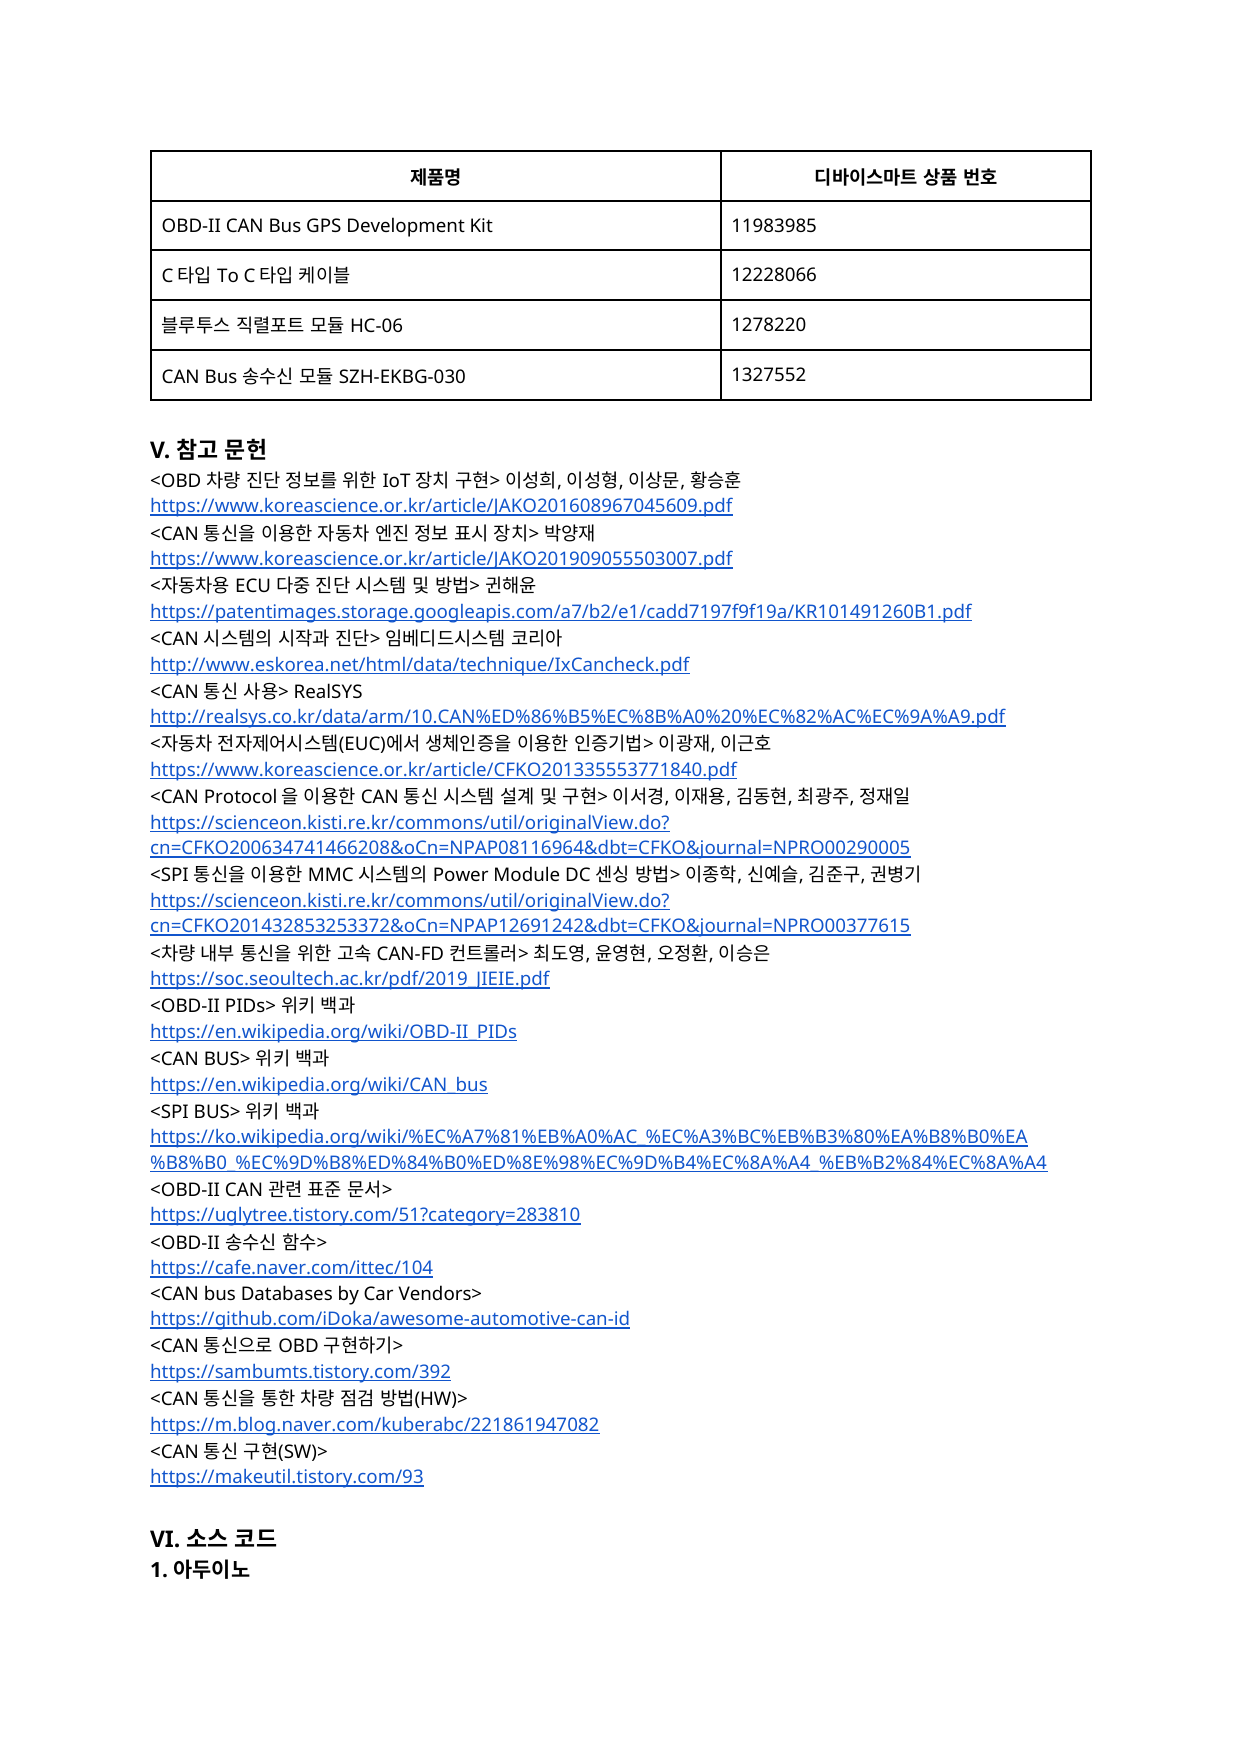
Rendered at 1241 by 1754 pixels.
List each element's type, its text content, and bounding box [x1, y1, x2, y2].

text <SPI 통신을 이용한 MMC 시스템의 Power Module DC 센싱 방법> 이종학, 신예슬, 김준구, 권병기 [150, 860, 1090, 887]
text https://en.wikipedia.org/wiki/CAN_bus [150, 1071, 1090, 1096]
text V. 참고 문헌 [150, 432, 1090, 466]
text <CAN BUS> 위키 백과 [150, 1044, 1090, 1071]
text <자동차 전자제어시스템(EUC)에서 생체인증을 이용한 인증기법> 이광재, 이근호 [150, 729, 1090, 756]
text <OBD 차량 진단 정보를 위한 IoT 장치 구현> 이성희, 이성형, 이상문, 황승훈 [150, 466, 1090, 493]
text <CAN 통신으로 OBD 구현하기> [150, 1331, 1090, 1358]
table_cell OBD-II CAN Bus GPS Development Kit [152, 202, 720, 248]
text https://ko.wikipedia.org/wiki/%EC%A7%81%EB%A0%AC_%EC%A3%BC%EB%B3%80%EA%B8%B0%EA%B8%B0_%EC%9D%B8%ED%84%B0%ED%8E%98%EC%9D%B4%EC%8A%A4_%EB%B2%84%EC%8A%A4 [150, 1123, 1090, 1174]
text https://m.blog.naver.com/kuberabc/221861947082 [150, 1411, 1090, 1436]
text <CAN 통신을 통한 차량 점검 방법(HW)> [150, 1384, 1090, 1411]
table_cell 11983985 [722, 202, 1090, 248]
text https://www.koreascience.or.kr/article/JAKO201909055503007.pdf [150, 545, 1090, 571]
text 1. 아두이노 [150, 1554, 1090, 1584]
text https://uglytree.tistory.com/51?category=283810 [150, 1202, 1090, 1227]
text <SPI BUS> 위키 백과 [150, 1096, 1090, 1123]
text https://patentimages.storage.googleapis.com/a7/b2/e1/cadd7197f9f19a/KR101491260B1.pdf [150, 598, 1090, 624]
text http://www.eskorea.net/html/data/technique/IxCancheck.pdf [150, 651, 1090, 676]
table_cell 12228066 [722, 251, 1090, 299]
table_header 디바이스마트 상품 번호 [722, 152, 1090, 200]
text https://soc.seoultech.ac.kr/pdf/2019_JIEIE.pdf [150, 965, 1090, 991]
text https://scienceon.kisti.re.kr/commons/util/originalView.do?cn=CFKO201432853253372&oCn=NPAP12691242&dbt=CFKO&journal=NPRO00377615 [150, 887, 1090, 938]
table_cell C타입 To C타입 케이블 [152, 251, 720, 299]
text https://www.koreascience.or.kr/article/CFKO201335553771840.pdf [150, 756, 1090, 782]
table_header 제품명 [152, 152, 720, 200]
table_cell CAN Bus 송수신 모듈 SZH-EKBG-030 [152, 351, 720, 399]
text <OBD-II CAN 관련 표준 문서> [150, 1174, 1090, 1202]
text https://makeutil.tistory.com/93 [150, 1464, 1090, 1489]
table_cell 블루투스 직렬포트 모듈 HC-06 [152, 301, 720, 349]
text <CAN bus Databases by Car Vendors> [150, 1280, 1090, 1306]
text https://cafe.naver.com/ittec/104 [150, 1254, 1090, 1280]
text <CAN 시스템의 시작과 진단> 임베디드시스템 코리아 [150, 624, 1090, 651]
text https://en.wikipedia.org/wiki/OBD-II_PIDs [150, 1018, 1090, 1044]
text <CAN 통신 구현(SW)> [150, 1436, 1090, 1464]
table_cell 1278220 [722, 301, 1090, 349]
text https://www.koreascience.or.kr/article/JAKO201608967045609.pdf [150, 493, 1090, 518]
text <자동차용 ECU 다중 진단 시스템 및 방법> 귄해윤 [150, 571, 1090, 598]
text <CAN Protocol을 이용한 CAN 통신 시스템 설계 및 구현> 이서경, 이재용, 김동현, 최광주, 정재일 [150, 782, 1090, 809]
text VI. 소스 코드 [150, 1520, 1090, 1554]
text https://sambumts.tistory.com/392 [150, 1358, 1090, 1384]
text <CAN 통신을 이용한 자동차 엔진 정보 표시 장치> 박양재 [150, 518, 1090, 545]
text <OBD-II 송수신 함수> [150, 1227, 1090, 1254]
text https://github.com/iDoka/awesome-automotive-can-id [150, 1306, 1090, 1331]
text https://scienceon.kisti.re.kr/commons/util/originalView.do?cn=CFKO200634741466208&oCn=NPAP08116964&dbt=CFKO&journal=NPRO00290005 [150, 809, 1090, 860]
table_cell 1327552 [722, 351, 1090, 399]
text <차량 내부 통신을 위한 고속 CAN-FD 컨트롤러> 최도영, 윤영현, 오정환, 이승은 [150, 938, 1090, 965]
text http://realsys.co.kr/data/arm/10.CAN%ED%86%B5%EC%8B%A0%20%EC%82%AC%EC%9A%A9.pdf [150, 703, 1090, 729]
text <OBD-II PIDs> 위키 백과 [150, 991, 1090, 1018]
text <CAN 통신 사용> RealSYS [150, 676, 1090, 703]
